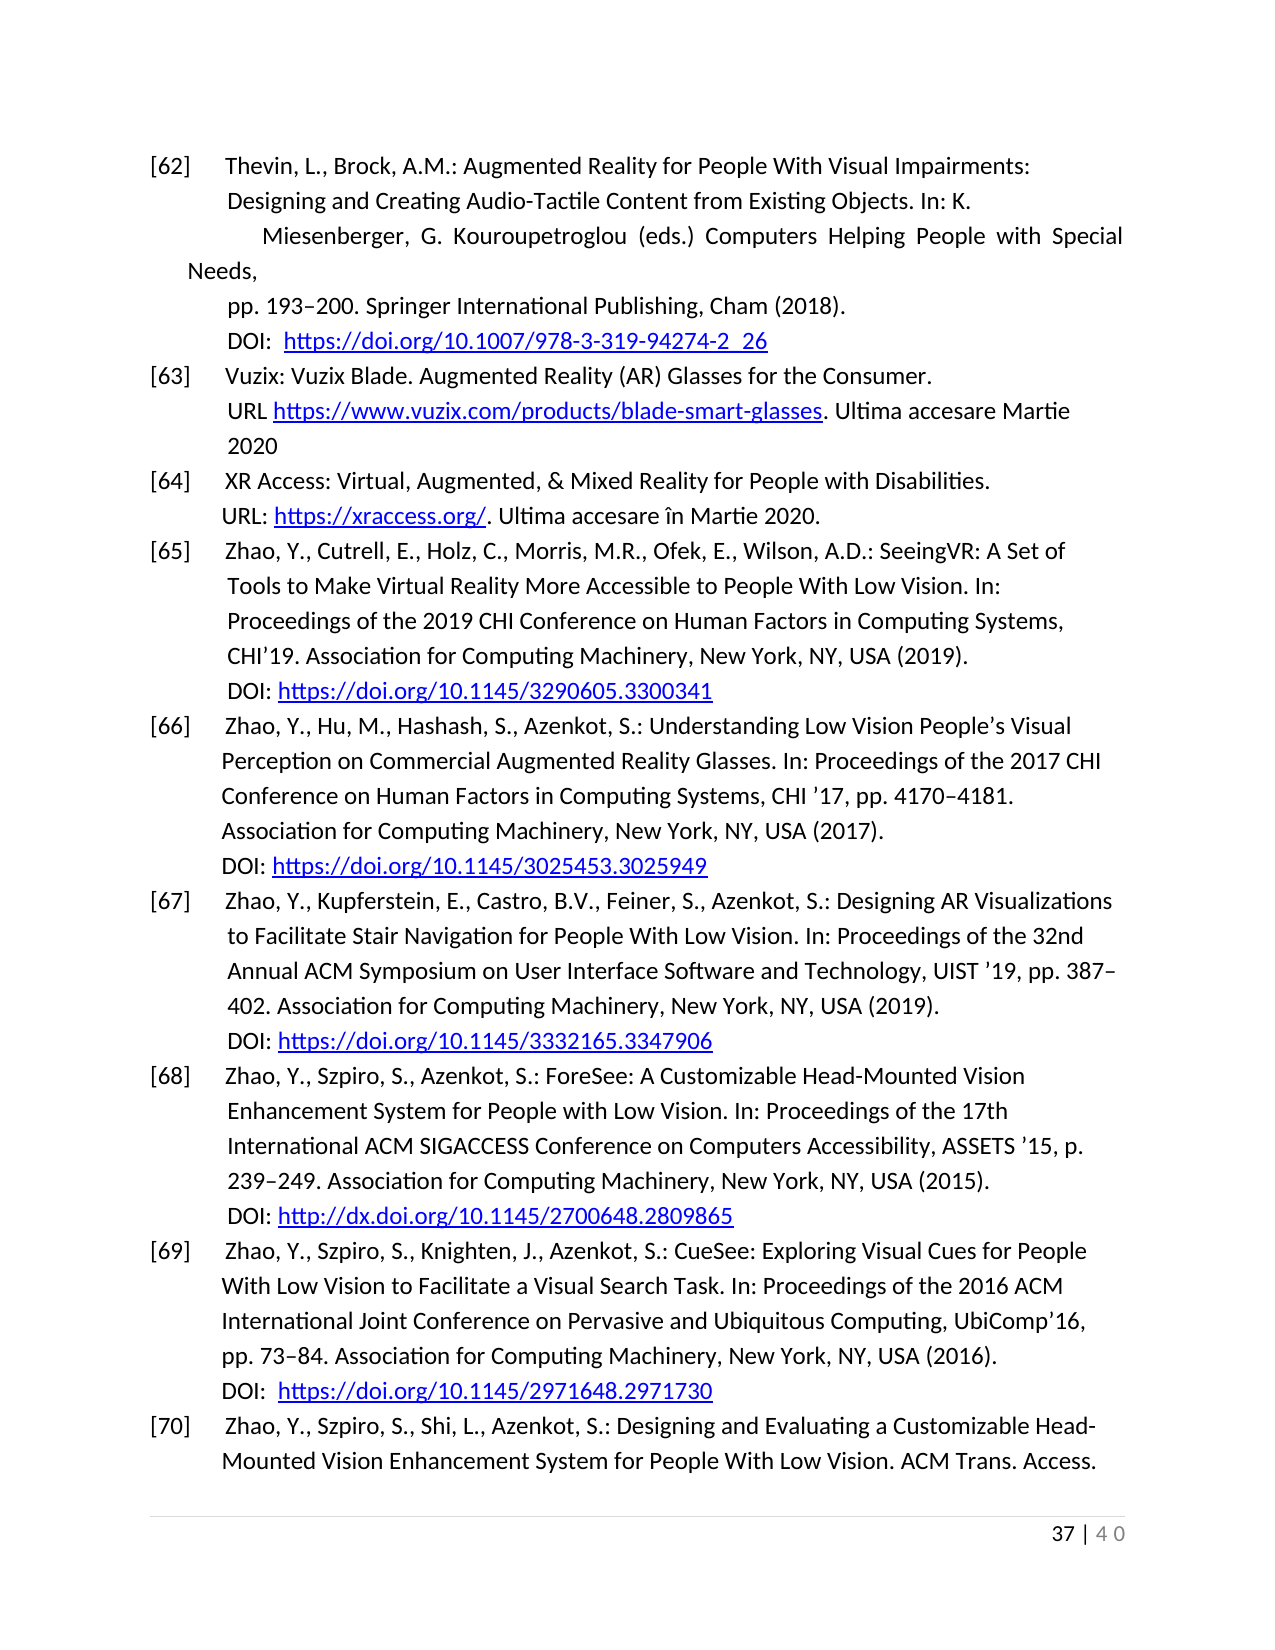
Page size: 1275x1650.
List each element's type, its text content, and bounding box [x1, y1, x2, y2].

list Zhao, Y., Cutrell, E., Holz, C., Morris, M.R., Ofek, E., Wilson, A.D.: SeeingVR: A Set of [150, 535, 1125, 566]
list 239–249. Association for Computing Machinery, New York, NY, USA (2015). [187, 1165, 1125, 1196]
list Tools to Make Virtual Reality More Accessible to People With Low Vision. In: [187, 570, 1125, 601]
list Thevin, L., Brock, A.M.: Augmented Reality for People With Visual Impairments: [150, 150, 1125, 181]
list With Low Vision to Facilitate a Visual Search Task. In: Proceedings of the 2016 ACM [187, 1270, 1125, 1301]
list Perception on Commercial Augmented Reality Glasses. In: Proceedings of the 2017 CHI [187, 745, 1125, 776]
list DOI: https://doi.org/10.1007/978-3-319-94274-2_26 [187, 325, 1125, 356]
list Zhao, Y., Szpiro, S., Shi, L., Azenkot, S.: Designing and Evaluating a Customizable Head- [150, 1410, 1125, 1441]
list DOI: https://doi.org/10.1145/3332165.3347906 [187, 1025, 1125, 1056]
list Zhao, Y., Szpiro, S., Knighten, J., Azenkot, S.: CueSee: Exploring Visual Cues for People [150, 1235, 1125, 1266]
list pp. 73–84. Association for Computing Machinery, New York, NY, USA (2016). [187, 1340, 1125, 1371]
list DOI: http://dx.doi.org/10.1145/2700648.2809865 [187, 1200, 1125, 1231]
list International ACM SIGACCESS Conference on Computers Accessibility, ASSETS ’15, p. [187, 1130, 1125, 1161]
list Miesenberger, G. Kouroupetroglou (eds.) Computers Helping People with Special Needs, [187, 220, 1125, 286]
list DOI: https://doi.org/10.1145/3290605.3300341 [187, 675, 1125, 706]
list pp. 193–200. Springer International Publishing, Cham (2018). [187, 290, 1125, 321]
list Mounted Vision Enhancement System for People With Low Vision. ACM Trans. Access. [187, 1445, 1125, 1476]
list DOI: https://doi.org/10.1145/3025453.3025949 [187, 850, 1125, 881]
list Vuzix: Vuzix Blade. Augmented Reality (AR) Glasses for the Consumer. [150, 360, 1125, 391]
list International Joint Conference on Pervasive and Ubiquitous Computing, UbiComp’16, [187, 1305, 1125, 1336]
list Zhao, Y., Hu, M., Hashash, S., Azenkot, S.: Understanding Low Vision People’s Visual [150, 710, 1125, 741]
list Annual ACM Symposium on User Interface Software and Technology, UIST ’19, pp. 387– [187, 955, 1125, 986]
list Zhao, Y., Kupferstein, E., Castro, B.V., Feiner, S., Azenkot, S.: Designing AR Visualizations [150, 885, 1125, 916]
list 402. Association for Computing Machinery, New York, NY, USA (2019). [187, 990, 1125, 1021]
list Enhancement System for People with Low Vision. In: Proceedings of the 17th [187, 1095, 1125, 1126]
list CHI’19. Association for Computing Machinery, New York, NY, USA (2019). [187, 640, 1125, 671]
list DOI: https://doi.org/10.1145/2971648.2971730 [187, 1375, 1125, 1406]
list Association for Computing Machinery, New York, NY, USA (2017). [187, 815, 1125, 846]
list URL https://www.vuzix.com/products/blade-smart-glasses. Ultima accesare Martie [187, 395, 1125, 426]
list to Facilitate Stair Navigation for People With Low Vision. In: Proceedings of the 32nd [187, 920, 1125, 951]
list XR Access: Virtual, Augmented, & Mixed Reality for People with Disabilities. [150, 465, 1125, 496]
list URL: https://xraccess.org/. Ultima accesare în Martie 2020. [187, 500, 1125, 531]
list 2020 [187, 430, 1125, 461]
list Conference on Human Factors in Computing Systems, CHI ’17, pp. 4170–4181. [187, 780, 1125, 811]
list Designing and Creating Audio-Tactile Content from Existing Objects. In: K. [187, 185, 1125, 216]
list Zhao, Y., Szpiro, S., Azenkot, S.: ForeSee: A Customizable Head-Mounted Vision [150, 1060, 1125, 1091]
list Proceedings of the 2019 CHI Conference on Human Factors in Computing Systems, [187, 605, 1125, 636]
